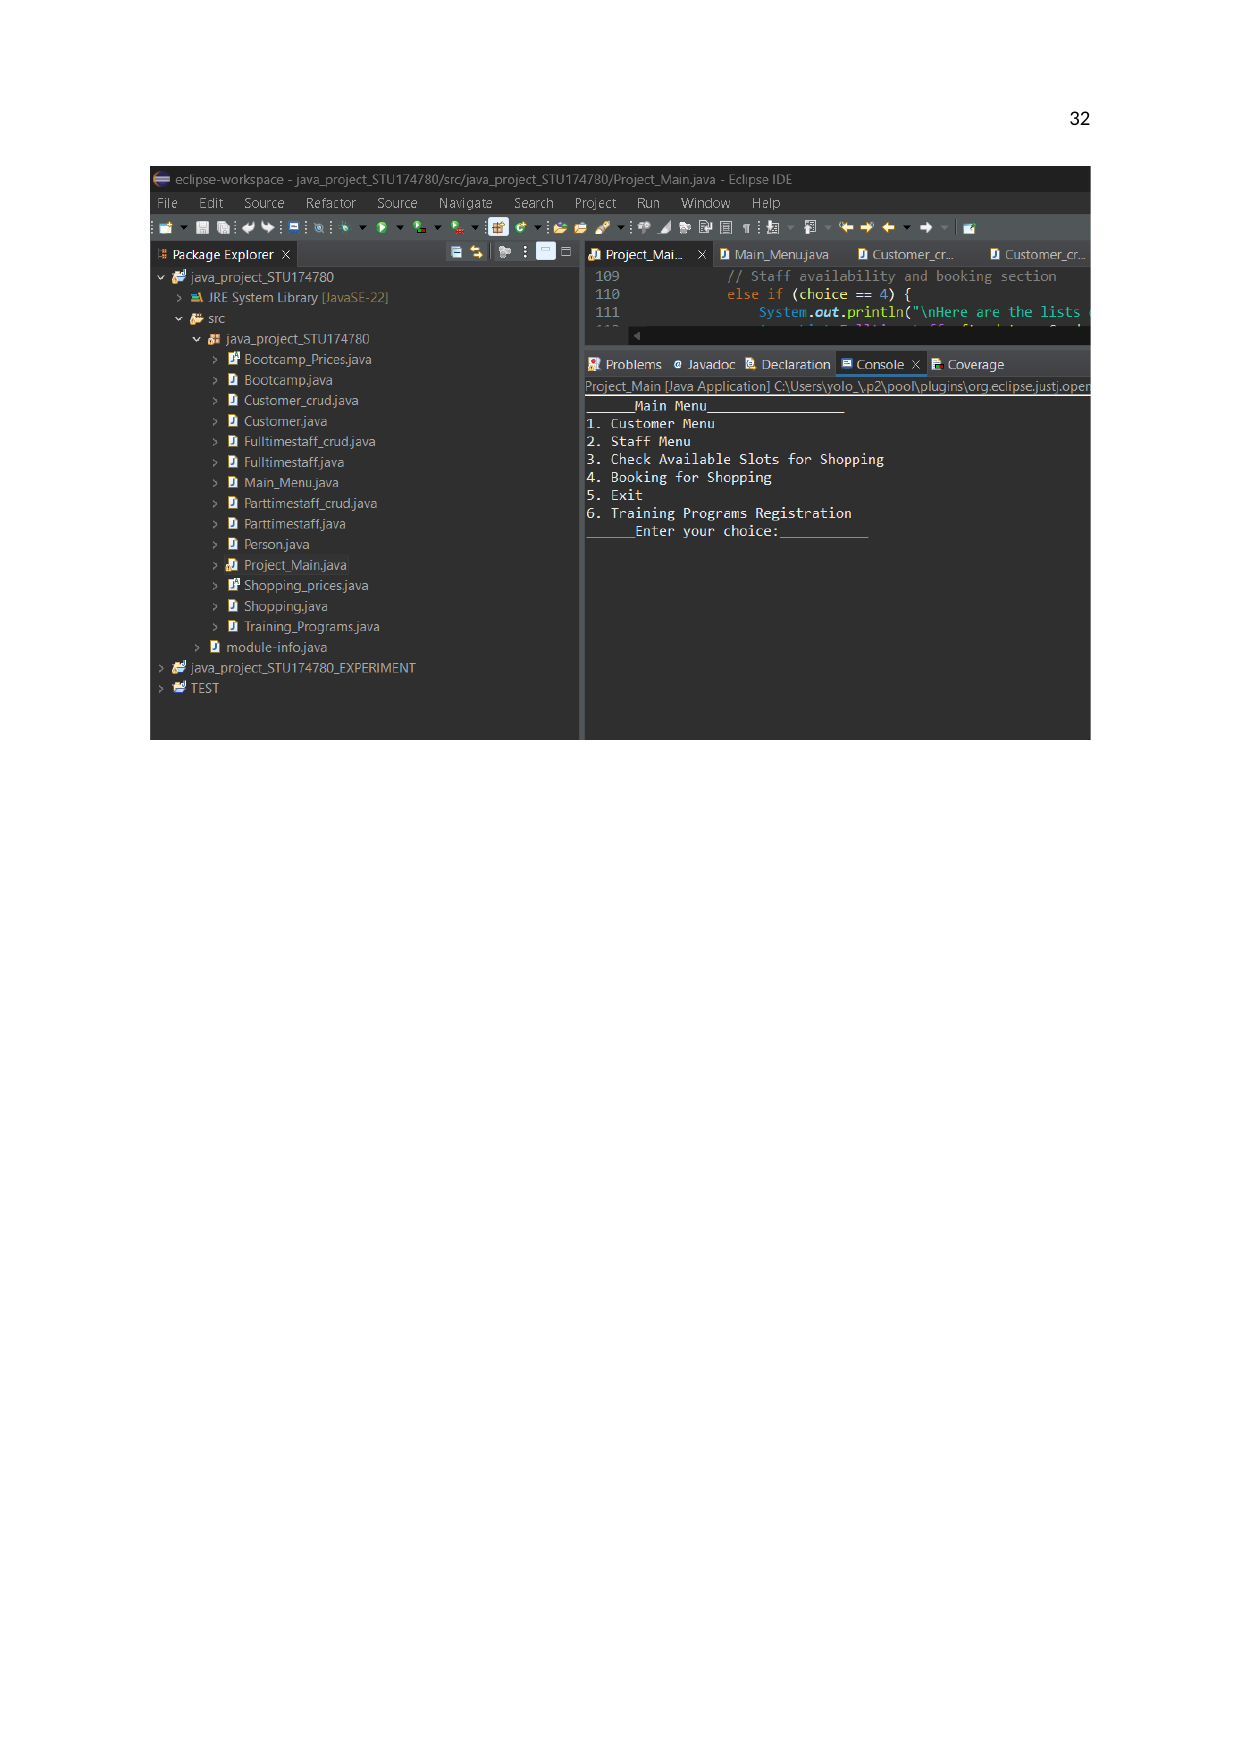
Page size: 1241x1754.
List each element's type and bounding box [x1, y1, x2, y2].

picture [150, 166, 1091, 740]
